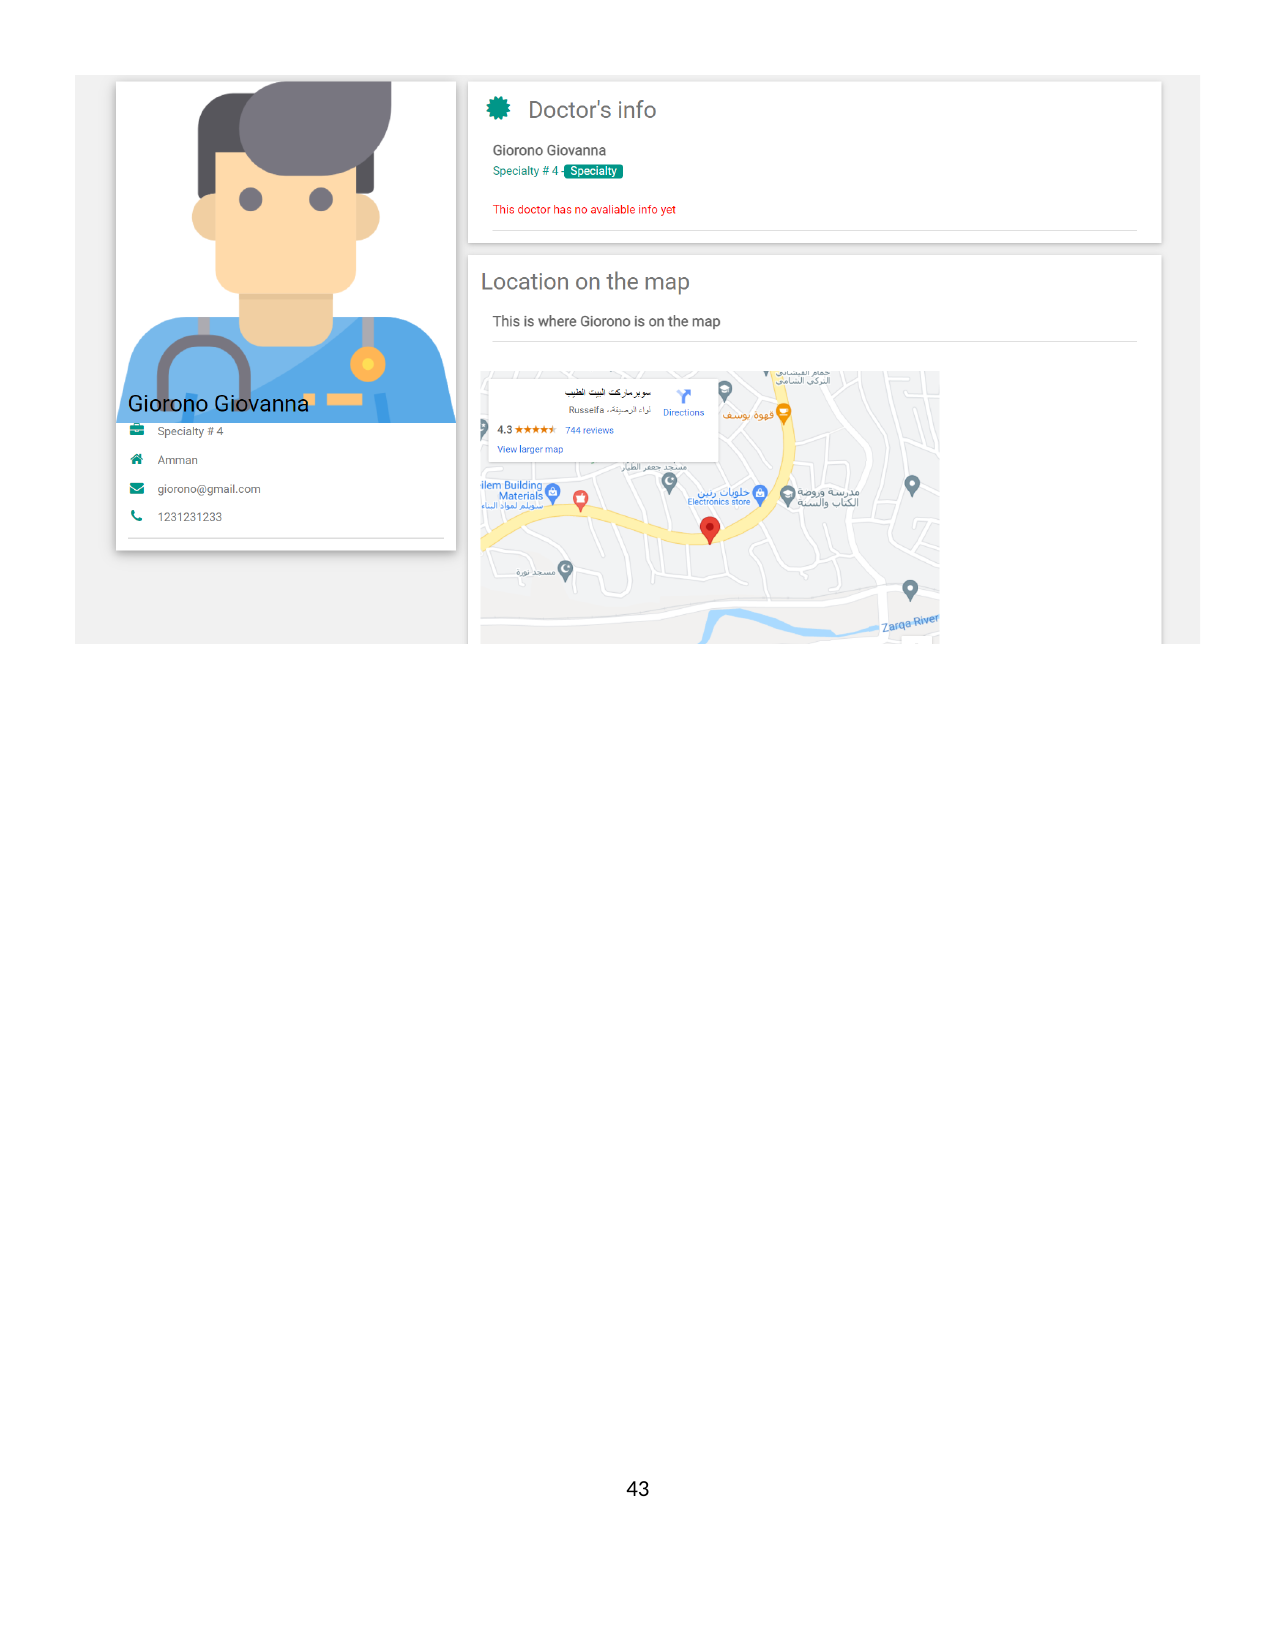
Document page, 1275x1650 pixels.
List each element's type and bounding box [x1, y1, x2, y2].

picture [75, 75, 1200, 644]
